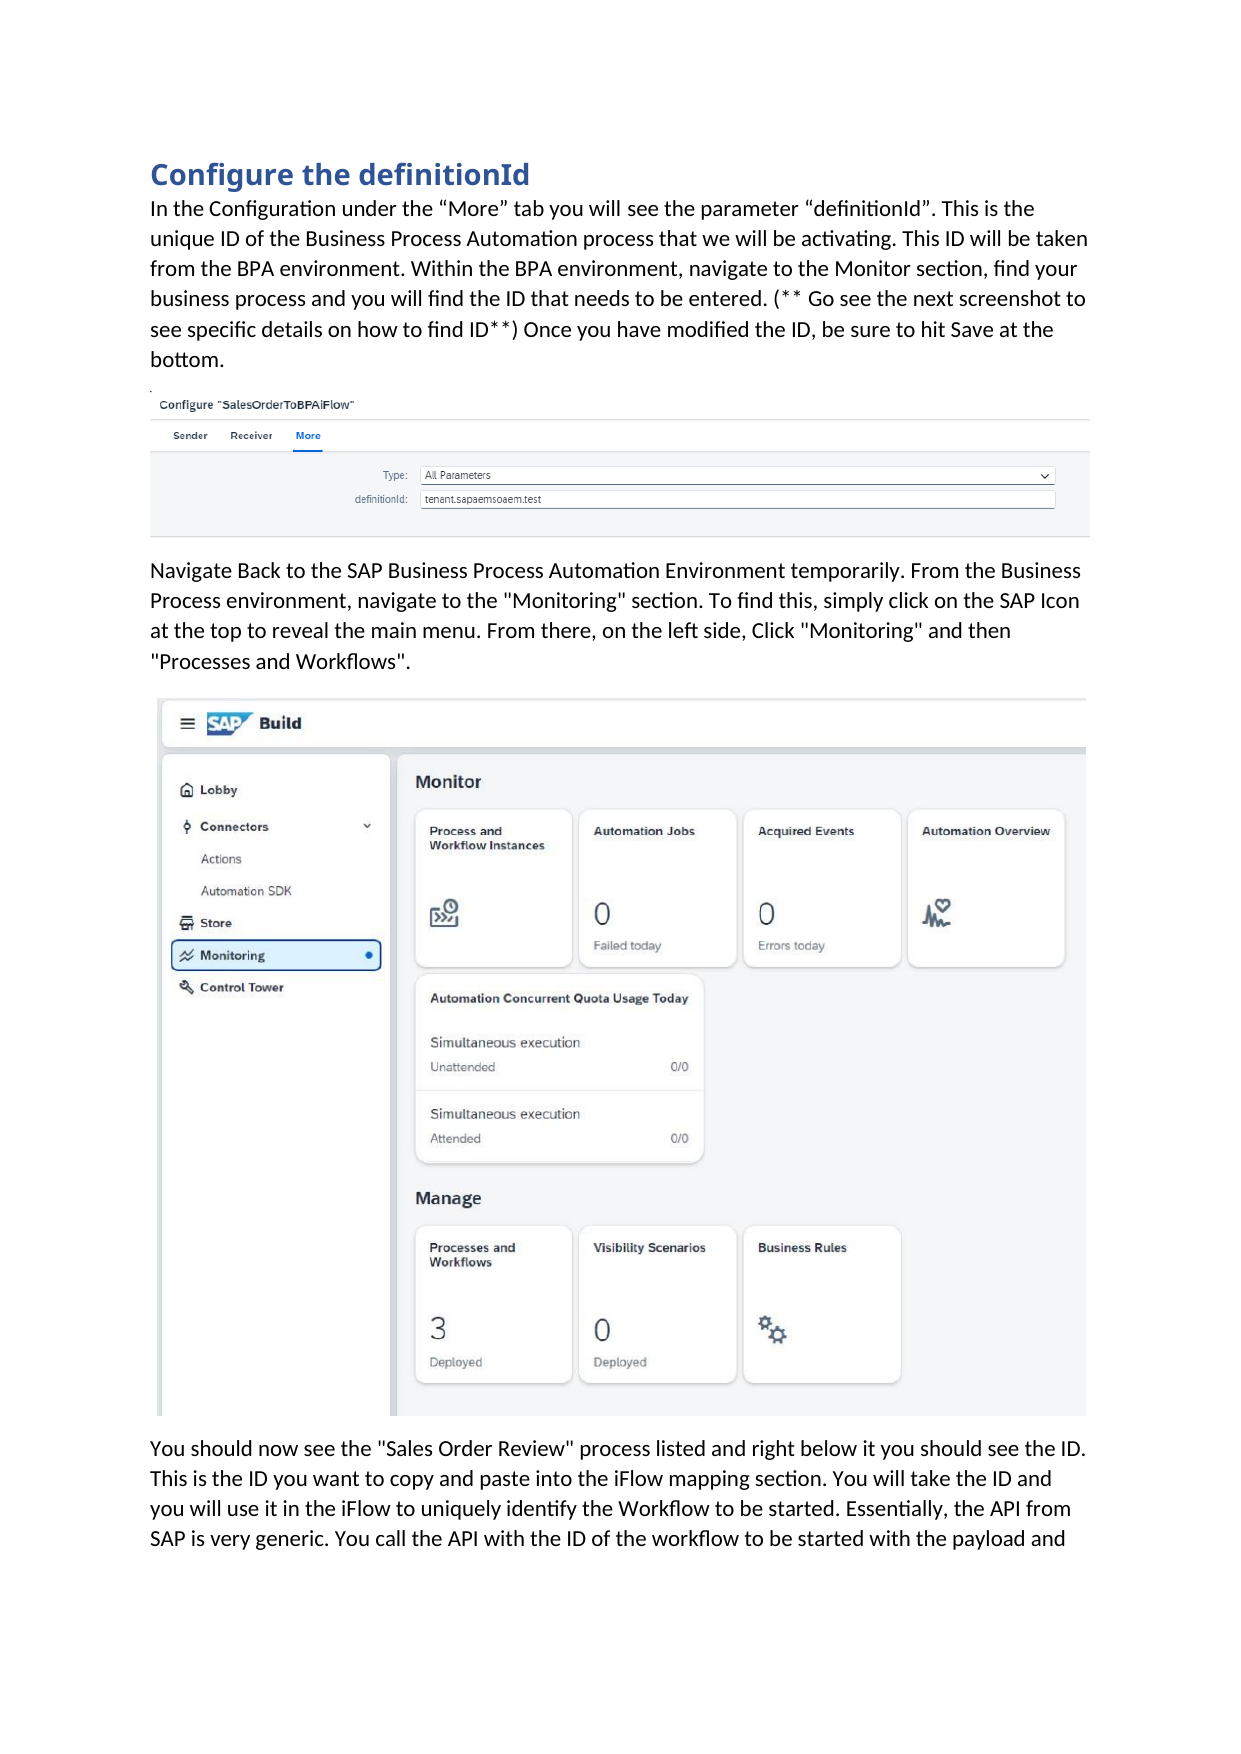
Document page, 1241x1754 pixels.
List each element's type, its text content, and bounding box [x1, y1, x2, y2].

text In the Configuration under the “More” tab you will see the parameter “definitionId”. This is the unique ID of the Business Process Automation process that we will be activating. This ID will be taken from the BPA environment. Within the BPA environment, navigate to the Monitor section, find your business process and you will find the ID that needs to be entered. (** Go see the next screenshot to see specific details on how to find ID**) Once you have modified the ID, be sure to hit Save at the bottom. [150, 194, 1090, 373]
picture [150, 391, 1091, 538]
subtitle Configure the definitionId [150, 154, 1090, 194]
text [150, 1434, 1090, 1553]
picture [150, 693, 1091, 1416]
text Navigate Back to the SAP Business Process Automation Environment temporarily. From the Business Process environment, navigate to the "Monitoring" section. To find this, simply click on the SAP Icon at the top to reveal the main menu. From there, on the left side, Click "Monitoring" and then "Processes and Workflows". [150, 556, 1090, 675]
